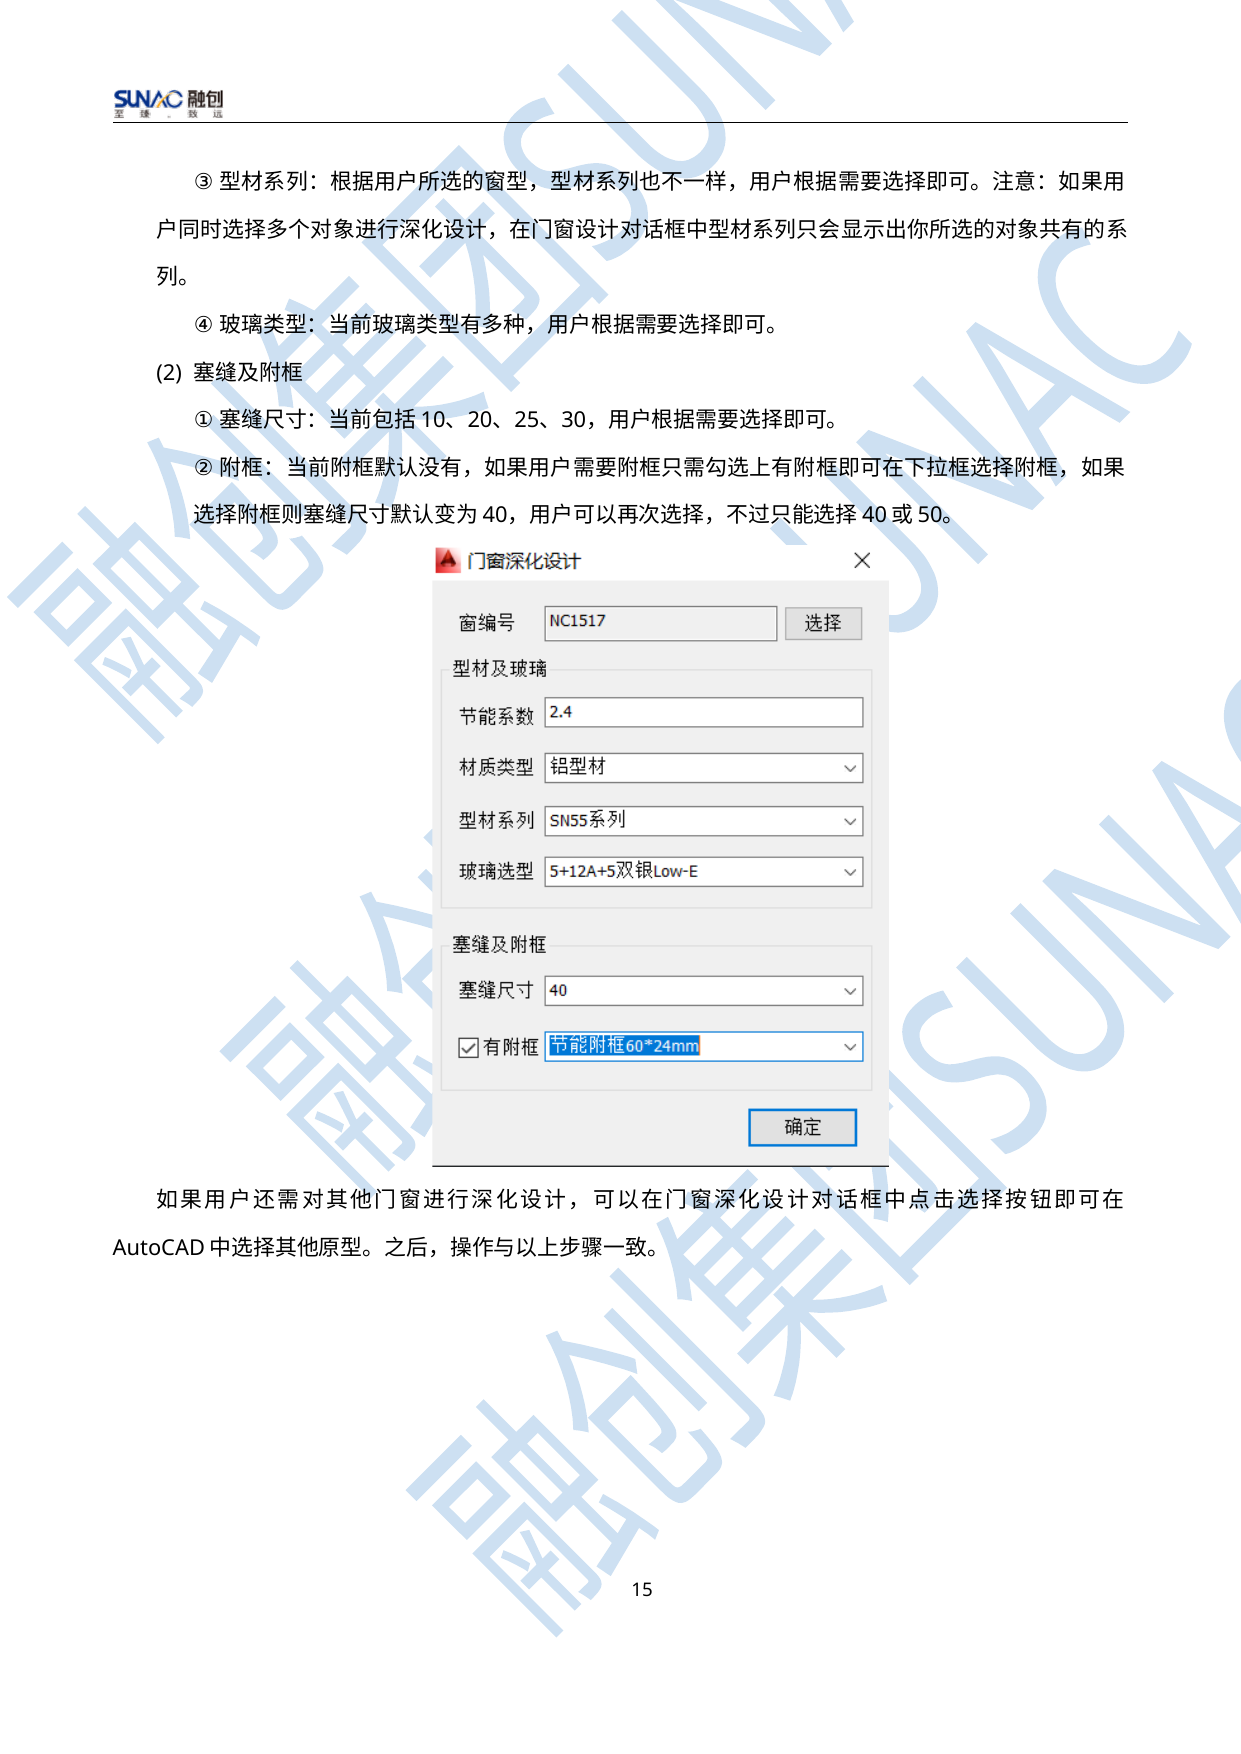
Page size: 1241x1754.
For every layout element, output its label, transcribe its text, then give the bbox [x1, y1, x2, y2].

list 塞缝及附框 [156, 354, 1128, 386]
picture [432, 545, 889, 1167]
list ④ 玻璃类型：当前玻璃类型有多种，用户根据需要选择即可。 [194, 307, 1128, 339]
picture [112, 88, 225, 120]
text ③ 型材系列：根据用户所选的窗型，型材系列也不一样，用户根据需要选择即可。注意：如果用户同时选择多个对象进行深化设计，在门窗设计对话框中型材系列只会显示出你所选的对象共有的系列。 [156, 164, 1128, 291]
list ② 附框：当前附框默认没有，如果用户需要附框只需勾选上有附框即可在下拉框选择附框，如果选择附框则塞缝尺寸默认变为40，用户可以再次选择，不过只能选择40或50。 [194, 450, 1128, 529]
text 如果用户还需对其他门窗进行深化设计，可以在门窗深化设计对话框中点击选择按钮即可在AutoCAD中选择其他原型。之后，操作与以上步骤一致。 [112, 1182, 1128, 1261]
list ① 塞缝尺寸：当前包括10、20、25、30，用户根据需要选择即可。 [194, 402, 1128, 434]
